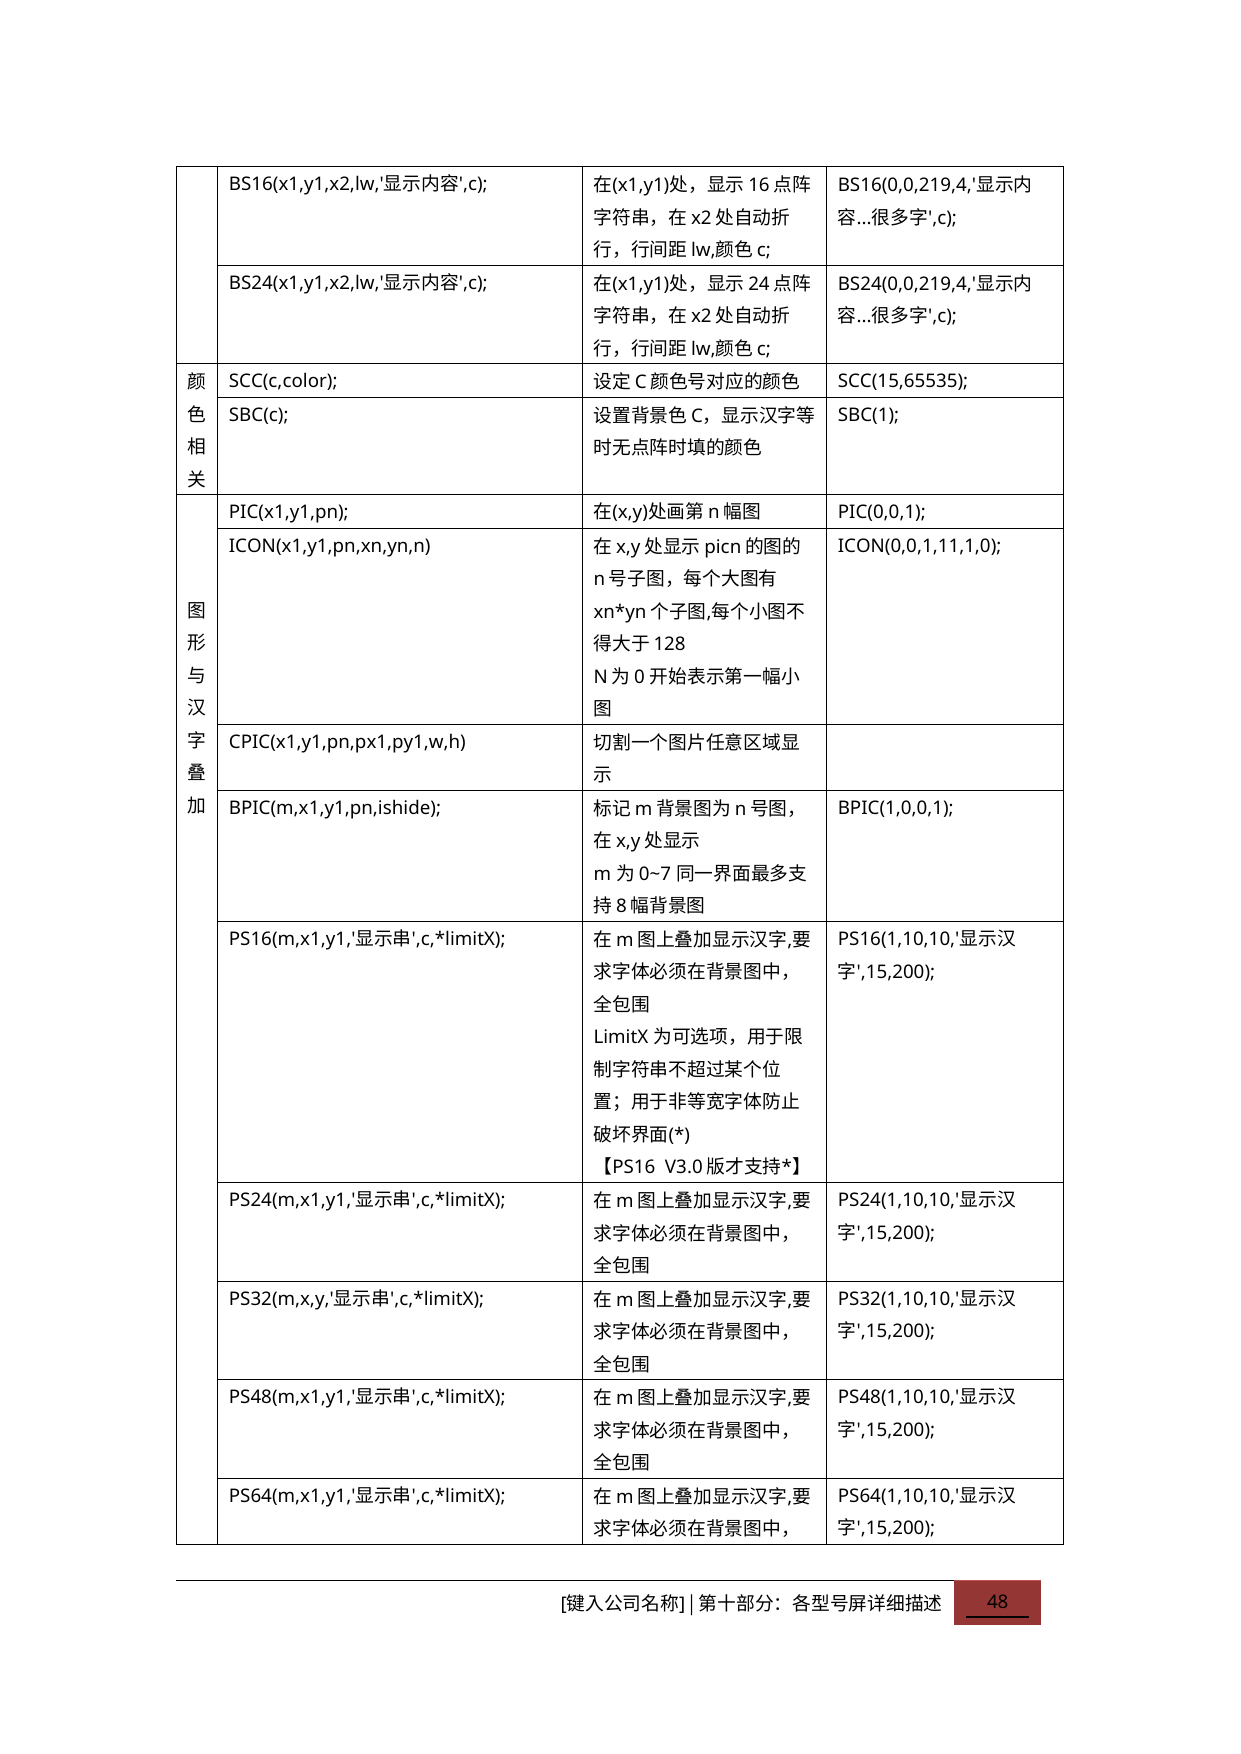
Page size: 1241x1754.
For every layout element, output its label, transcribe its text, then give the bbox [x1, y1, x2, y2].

table_cell PS24(1,10,10,'显示汉字',15,200); [827, 1183, 1063, 1281]
table_cell BS16(x1,y1,x2,lw,'显示内容',c); [218, 167, 582, 265]
table_cell BPIC(1,0,0,1); [827, 791, 1063, 921]
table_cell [827, 1479, 1063, 1544]
table_cell PS16(1,10,10,'显示汉字',15,200); [827, 922, 1063, 1182]
table_cell BPIC(m,x1,y1,pn,ishide); [218, 791, 582, 921]
table_cell CPIC(x1,y1,pn,px1,py1,w,h) [218, 725, 582, 790]
table_cell [827, 725, 1063, 790]
table_cell PS48(m,x1,y1,'显示串',c,*limitX); [218, 1380, 582, 1478]
table_cell 在(x1,y1)处，显示24点阵字符串，在x2处自动折行，行间距lw,颜色c; [583, 266, 826, 363]
table_cell PIC(0,0,1); [827, 495, 1063, 528]
table_cell ICON(0,0,1,11,1,0); [827, 529, 1063, 724]
table_cell PS32(1,10,10,'显示汉字',15,200); [827, 1282, 1063, 1379]
table_cell BS24(x1,y1,x2,lw,'显示内容',c); [218, 266, 582, 363]
table_cell ICON(x1,y1,pn,xn,yn,n) [218, 529, 582, 724]
table_cell PS32(m,x,y,'显示串',c,*limitX); [218, 1282, 582, 1379]
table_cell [583, 1479, 826, 1544]
table_cell 在(x,y)处画第n幅图 [583, 495, 826, 528]
table_cell SCC(c,color); [218, 364, 582, 397]
table_cell BS24(0,0,219,4,'显示内容...很多字',c); [827, 266, 1063, 363]
table_cell 在m图上叠加显示汉字,要求字体必须在背景图中，全包围 [583, 1183, 826, 1281]
table_cell 颜色相关 [177, 364, 217, 494]
table_cell 在m图上叠加显示汉字,要求字体必须在背景图中，全包围 [583, 1380, 826, 1478]
table_cell 设置背景色C，显示汉字等时无点阵时填的颜色 [583, 398, 826, 494]
table_cell 在x,y处显示picn的图的n号子图，每个大图有xn*yn个子图,每个小图不得大于128 N为0 开始表示第一幅小图 [583, 529, 826, 724]
table_cell PS16(m,x1,y1,'显示串',c,*limitX); [218, 922, 582, 1182]
table_cell PS48(1,10,10,'显示汉字',15,200); [827, 1380, 1063, 1478]
table_cell BS16(0,0,219,4,'显示内容...很多字',c); [827, 167, 1063, 265]
table_cell 在m图上叠加显示汉字,要求字体必须在背景图中，全包围 [583, 1282, 826, 1379]
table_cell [218, 1479, 582, 1544]
table_cell 设定C颜色号对应的颜色 [583, 364, 826, 397]
table_cell PS24(m,x1,y1,'显示串',c,*limitX); [218, 1183, 582, 1281]
table_cell 图形与汉字叠加 [177, 495, 217, 1544]
table_cell SBC(c); [218, 398, 582, 494]
table_cell 在(x1,y1)处，显示16点阵字符串，在x2处自动折行，行间距lw,颜色c; [583, 167, 826, 265]
table_cell SBC(1); [827, 398, 1063, 494]
table_cell SCC(15,65535); [827, 364, 1063, 397]
table_cell 切割一个图片任意区域显示 [583, 725, 826, 790]
table_cell 在m图上叠加显示汉字,要求字体必须在背景图中，全包围 LimitX 为可选项，用于限制字符串不超过某个位置；用于非等宽字体防止破坏界面(*) 【PS16 V3.0版才支持*】 [583, 922, 826, 1182]
table_cell 标记m背景图为n号图，在x,y处显示 m 为 0~7 同一界面最多支持8幅背景图 [583, 791, 826, 921]
table_cell PIC(x1,y1,pn); [218, 495, 582, 528]
